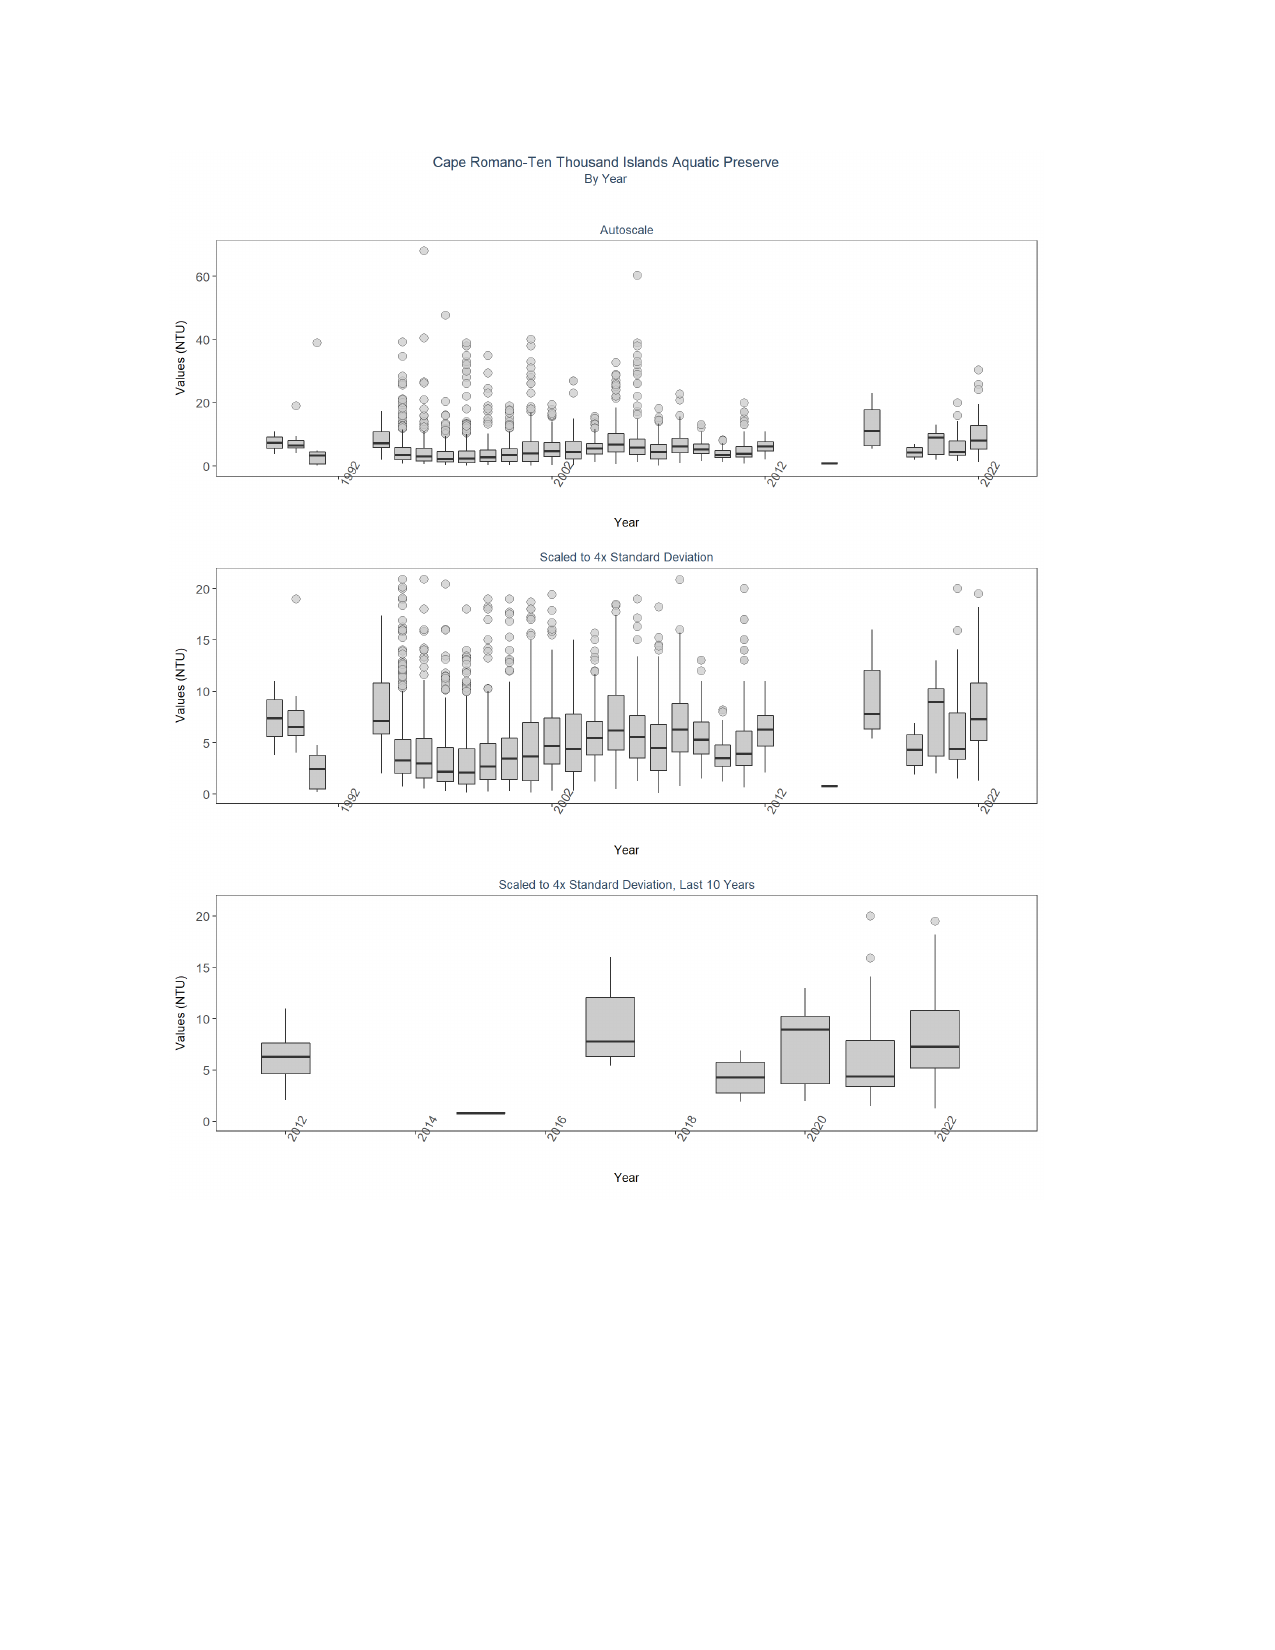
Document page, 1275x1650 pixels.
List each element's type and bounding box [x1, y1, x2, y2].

picture [168, 150, 1044, 1200]
